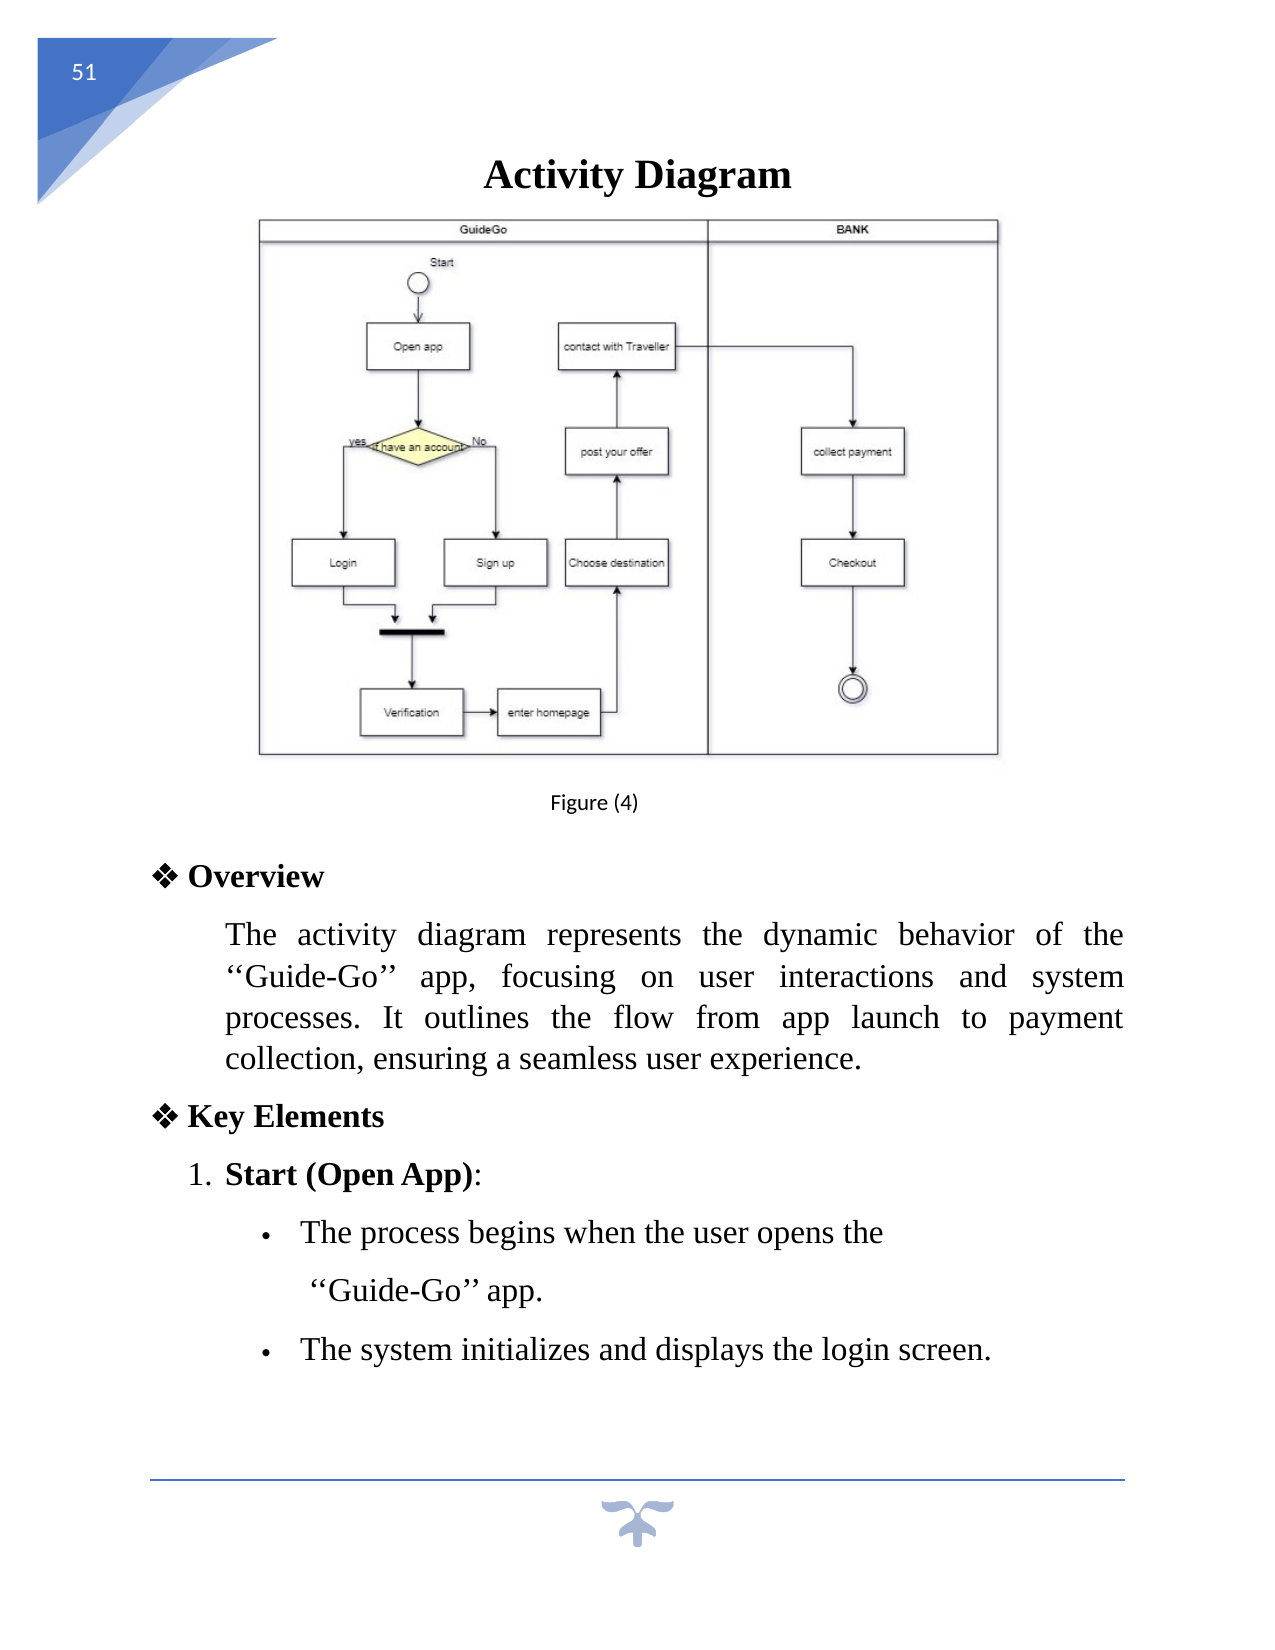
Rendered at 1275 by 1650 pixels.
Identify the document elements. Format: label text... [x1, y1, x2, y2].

picture [245, 210, 1030, 775]
picture [37, 37, 279, 206]
list Start (Open App): [187, 1155, 1125, 1193]
list Overview [150, 857, 1125, 895]
text Activity Diagram [150, 150, 1125, 198]
text The activity diagram represents the dynamic behavior of the ‘‘Guide-Go’’ app, focusing on user interactions and system processes. It outlines the flow from app launch to payment collection, ensuring a seamless user experience. [225, 914, 1125, 1077]
list Key Elements [150, 1097, 1125, 1135]
list The process begins when the user opens the [262, 1213, 1125, 1251]
text ‘‘Guide-Go’’ app. [300, 1271, 1125, 1309]
list The system initializes and displays the login screen. [262, 1329, 1125, 1367]
